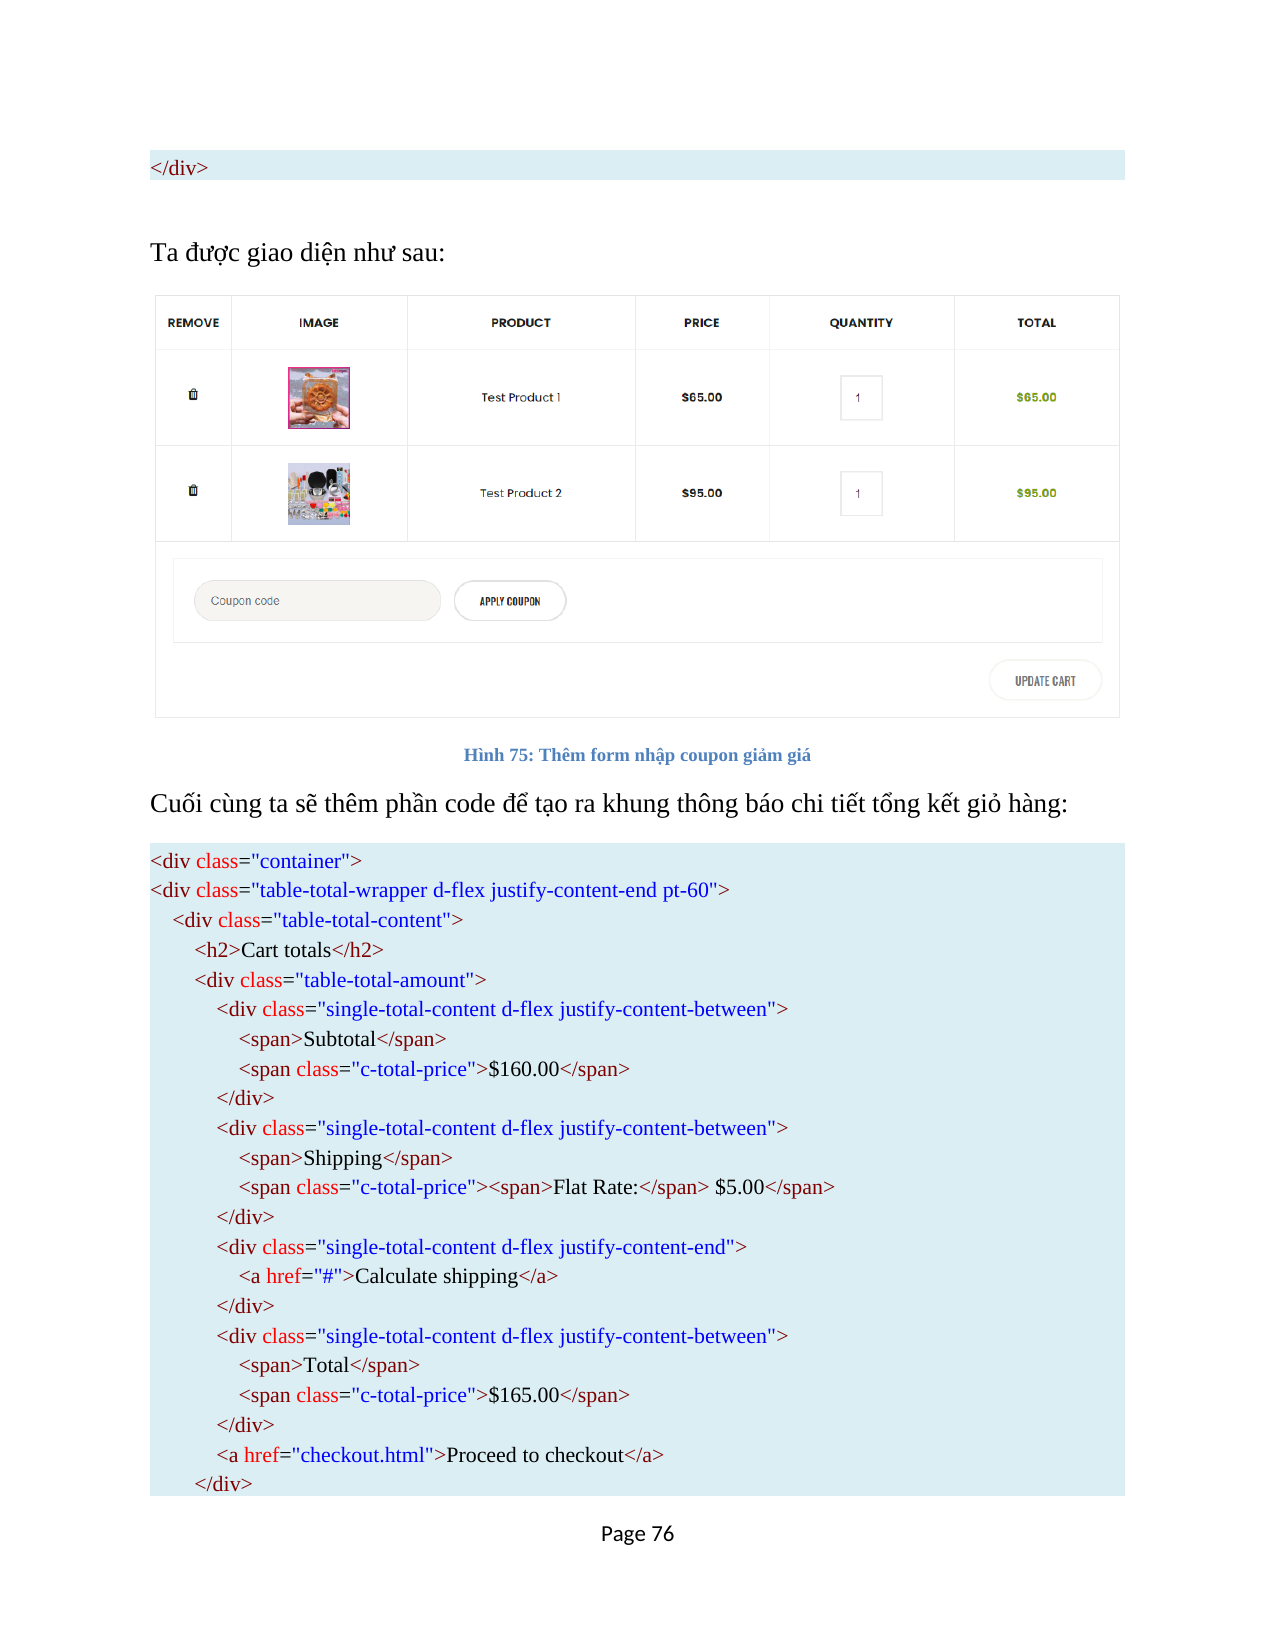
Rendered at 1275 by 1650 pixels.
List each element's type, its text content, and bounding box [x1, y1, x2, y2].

text <span class="c-total-price">$165.00</span> [150, 1378, 1125, 1407]
text <span>Subtotal</span> [150, 1021, 1125, 1051]
text <div class="container"> [150, 843, 1125, 873]
text Hình 75: Thêm form nhập coupon giảm giá [150, 744, 1125, 766]
text <div class="table-total-content"> [150, 903, 1125, 932]
text <a href="#">Calculate shipping</a> [150, 1259, 1125, 1289]
text <a href="checkout.html">Proceed to checkout</a> [150, 1437, 1125, 1467]
text <div class="single-total-content d-flex justify-content-between"> [150, 1318, 1125, 1348]
text <span>Shipping</span> [150, 1140, 1125, 1170]
text <div class="single-total-content d-flex justify-content-between"> [150, 1111, 1125, 1140]
text <div class="single-total-content d-flex justify-content-end"> [150, 1229, 1125, 1259]
text <div class="table-total-amount"> [150, 962, 1125, 992]
picture [150, 292, 1125, 720]
text <span>Total</span> [150, 1348, 1125, 1378]
text </div> [150, 1407, 1125, 1437]
text Cuối cùng ta sẽ thêm phần code để tạo ra khung thông báo chi tiết tổng kết giỏ hàng: [150, 787, 1125, 818]
text <h2>Cart totals</h2> [150, 932, 1125, 962]
text </div> [150, 1467, 1125, 1496]
text Ta được giao diện như sau: [150, 236, 1125, 267]
text <span class="c-total-price"><span>Flat Rate:</span> $5.00</span> [150, 1170, 1125, 1199]
text </div> [150, 1289, 1125, 1318]
text </div> [150, 150, 1125, 180]
text </div> [150, 1199, 1125, 1229]
text <span class="c-total-price">$160.00</span> [150, 1051, 1125, 1081]
text </div> [150, 1081, 1125, 1111]
text <div class="single-total-content d-flex justify-content-between"> [150, 992, 1125, 1021]
text <div class="table-total-wrapper d-flex justify-content-end pt-60"> [150, 873, 1125, 903]
